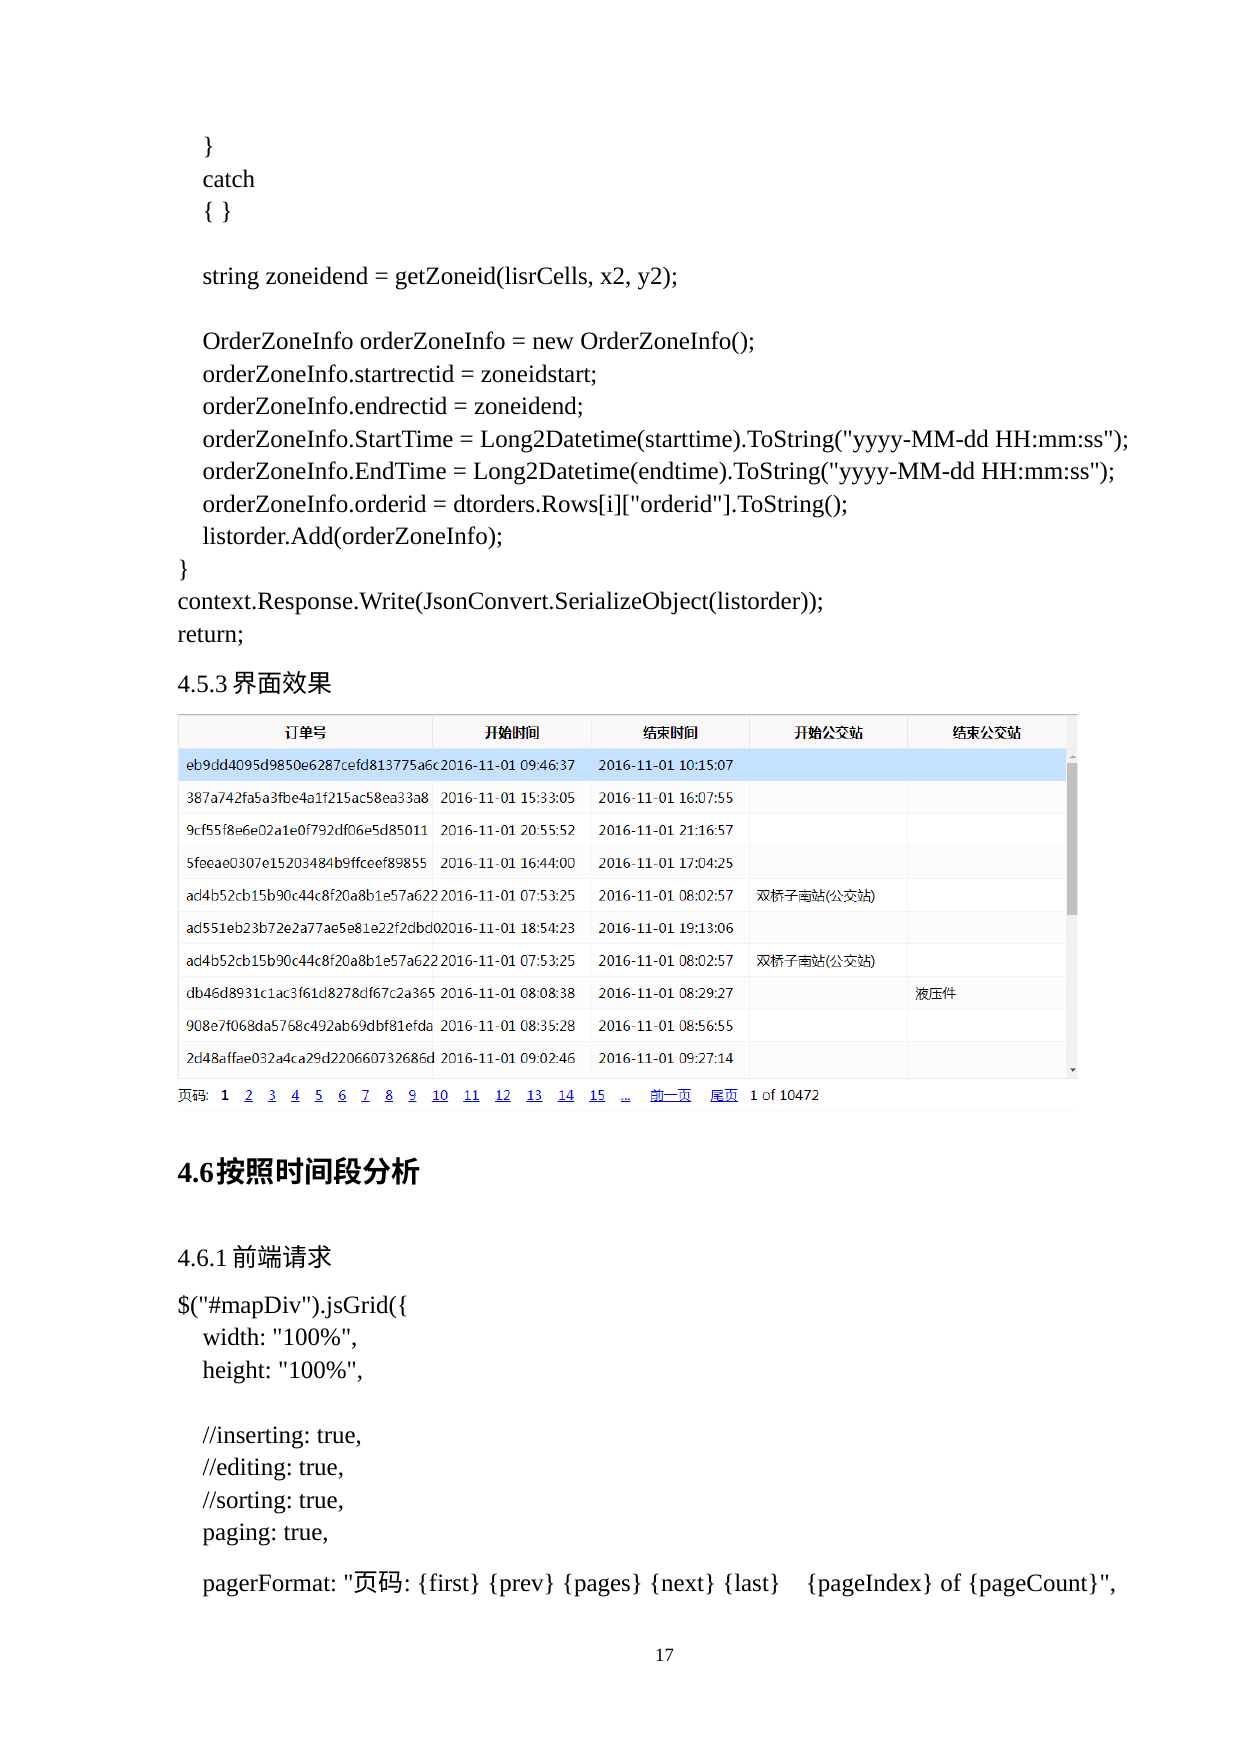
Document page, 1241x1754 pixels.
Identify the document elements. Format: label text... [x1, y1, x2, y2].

text context.Response.Write(JsonConvert.SerializeObject(listorder)); [177, 584, 1152, 617]
text $("#mapDiv").jsGrid({ [177, 1288, 1152, 1321]
subtitle 按照时间段分析 [177, 1137, 1152, 1202]
text { } [177, 194, 1152, 227]
text 4.5.3界面效果 [177, 649, 1152, 714]
text //editing: true, [177, 1451, 1152, 1483]
text orderZoneInfo.endrectid = zoneidend; [177, 389, 1152, 422]
text orderZoneInfo.StartTime = Long2Datetime(starttime).ToString("yyyy-MM-dd HH:mm:ss"); [177, 422, 1152, 454]
text //sorting: true, [177, 1483, 1152, 1516]
text } [177, 552, 1152, 584]
text paging: true, [177, 1516, 1152, 1548]
text string zoneidend = getZoneid(lisrCells, x2, y2); [177, 259, 1152, 292]
text } [177, 129, 1152, 162]
text width: "100%", [177, 1321, 1152, 1353]
text OrderZoneInfo orderZoneInfo = new OrderZoneInfo(); [177, 324, 1152, 357]
text catch [177, 162, 1152, 194]
text orderZoneInfo.startrectid = zoneidstart; [177, 357, 1152, 389]
text height: "100%", [177, 1353, 1152, 1386]
text listorder.Add(orderZoneInfo); [177, 519, 1152, 552]
text 4.6.1前端请求 [177, 1223, 1152, 1288]
text orderZoneInfo.EndTime = Long2Datetime(endtime).ToString("yyyy-MM-dd HH:mm:ss"); [177, 454, 1152, 487]
text pagerFormat: "页码: {first} {prev} {pages} {next} {last} {pageIndex} of {pageCount}", [177, 1548, 1152, 1613]
picture [177, 714, 1078, 1111]
text //inserting: true, [177, 1418, 1152, 1451]
text return; [177, 617, 1152, 649]
text orderZoneInfo.orderid = dtorders.Rows[i]["orderid"].ToString(); [177, 487, 1152, 519]
